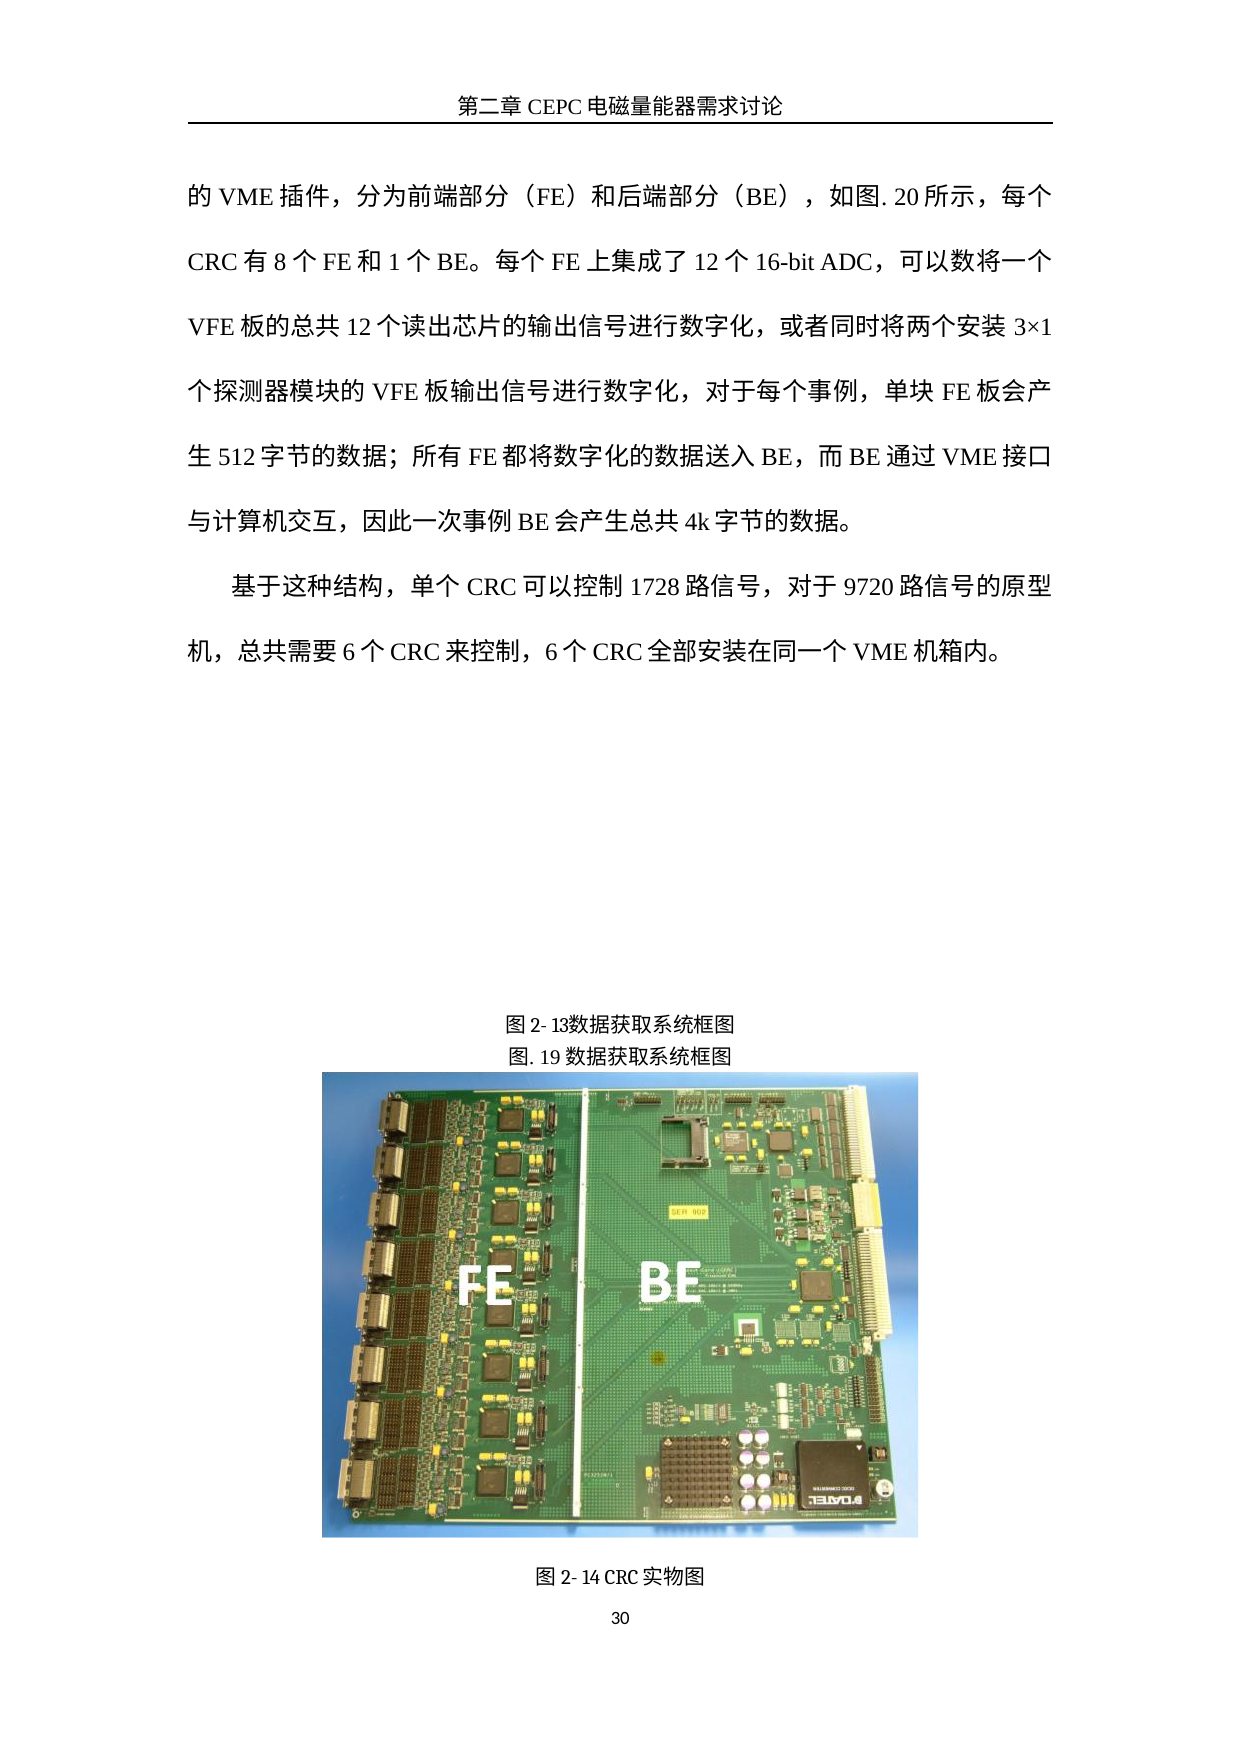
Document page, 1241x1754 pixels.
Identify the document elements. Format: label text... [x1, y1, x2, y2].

text 图. 19 数据获取系统框图 [187, 1039, 1053, 1072]
list 基于这种结构，单个CRC可以控制1728路信号，对于9720路信号的原型机，总共需要6个CRC来控制，6个CRC全部安装在同一个VME机箱内。 [187, 552, 1053, 682]
picture [321, 1072, 919, 1538]
text 图 2- 14 CRC实物图 [187, 1559, 1053, 1592]
text 图 2- 13数据获取系统框图 [187, 1007, 1053, 1039]
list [187, 162, 1053, 552]
